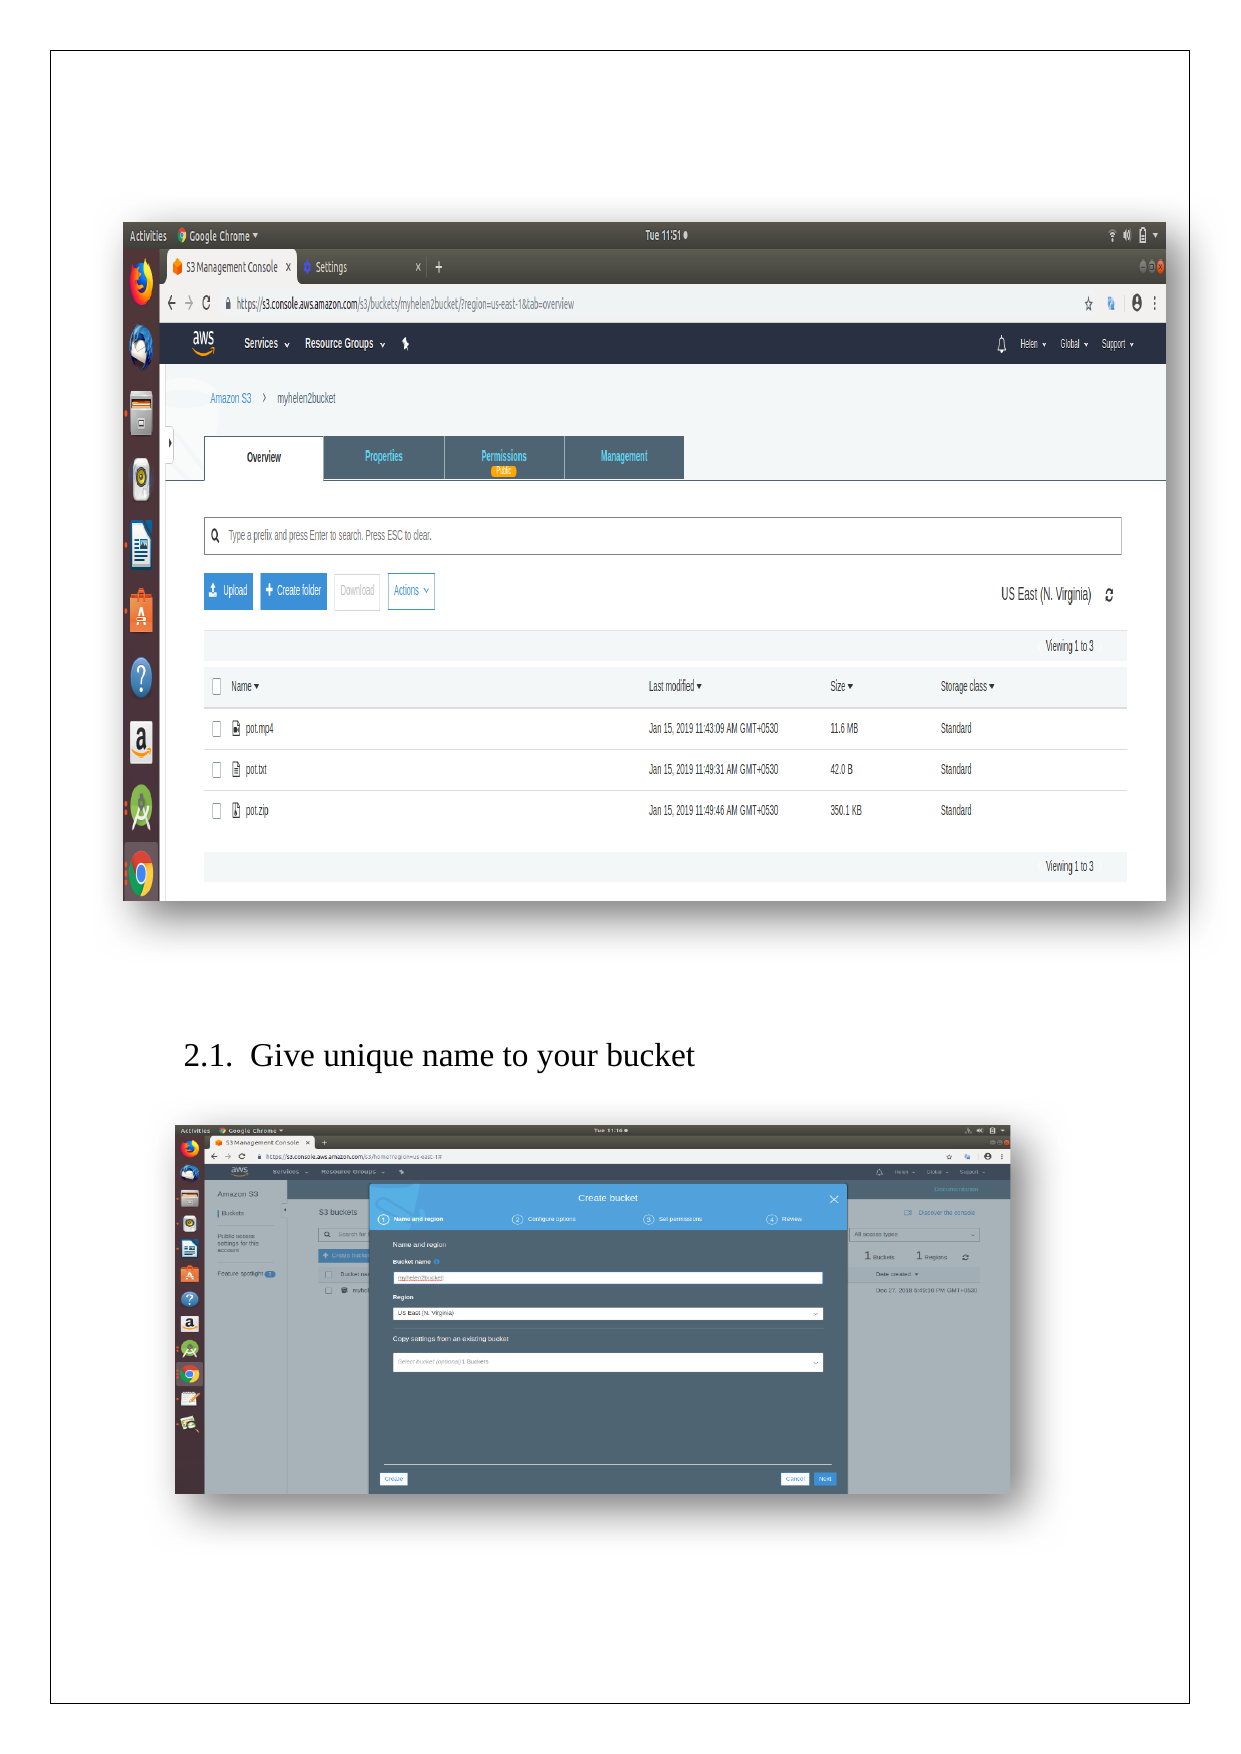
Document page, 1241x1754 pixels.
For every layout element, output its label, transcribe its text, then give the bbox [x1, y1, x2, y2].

picture [123, 222, 1166, 901]
text 2.1. Give unique name to your bucket [150, 1036, 1090, 1074]
picture [175, 1125, 1011, 1494]
